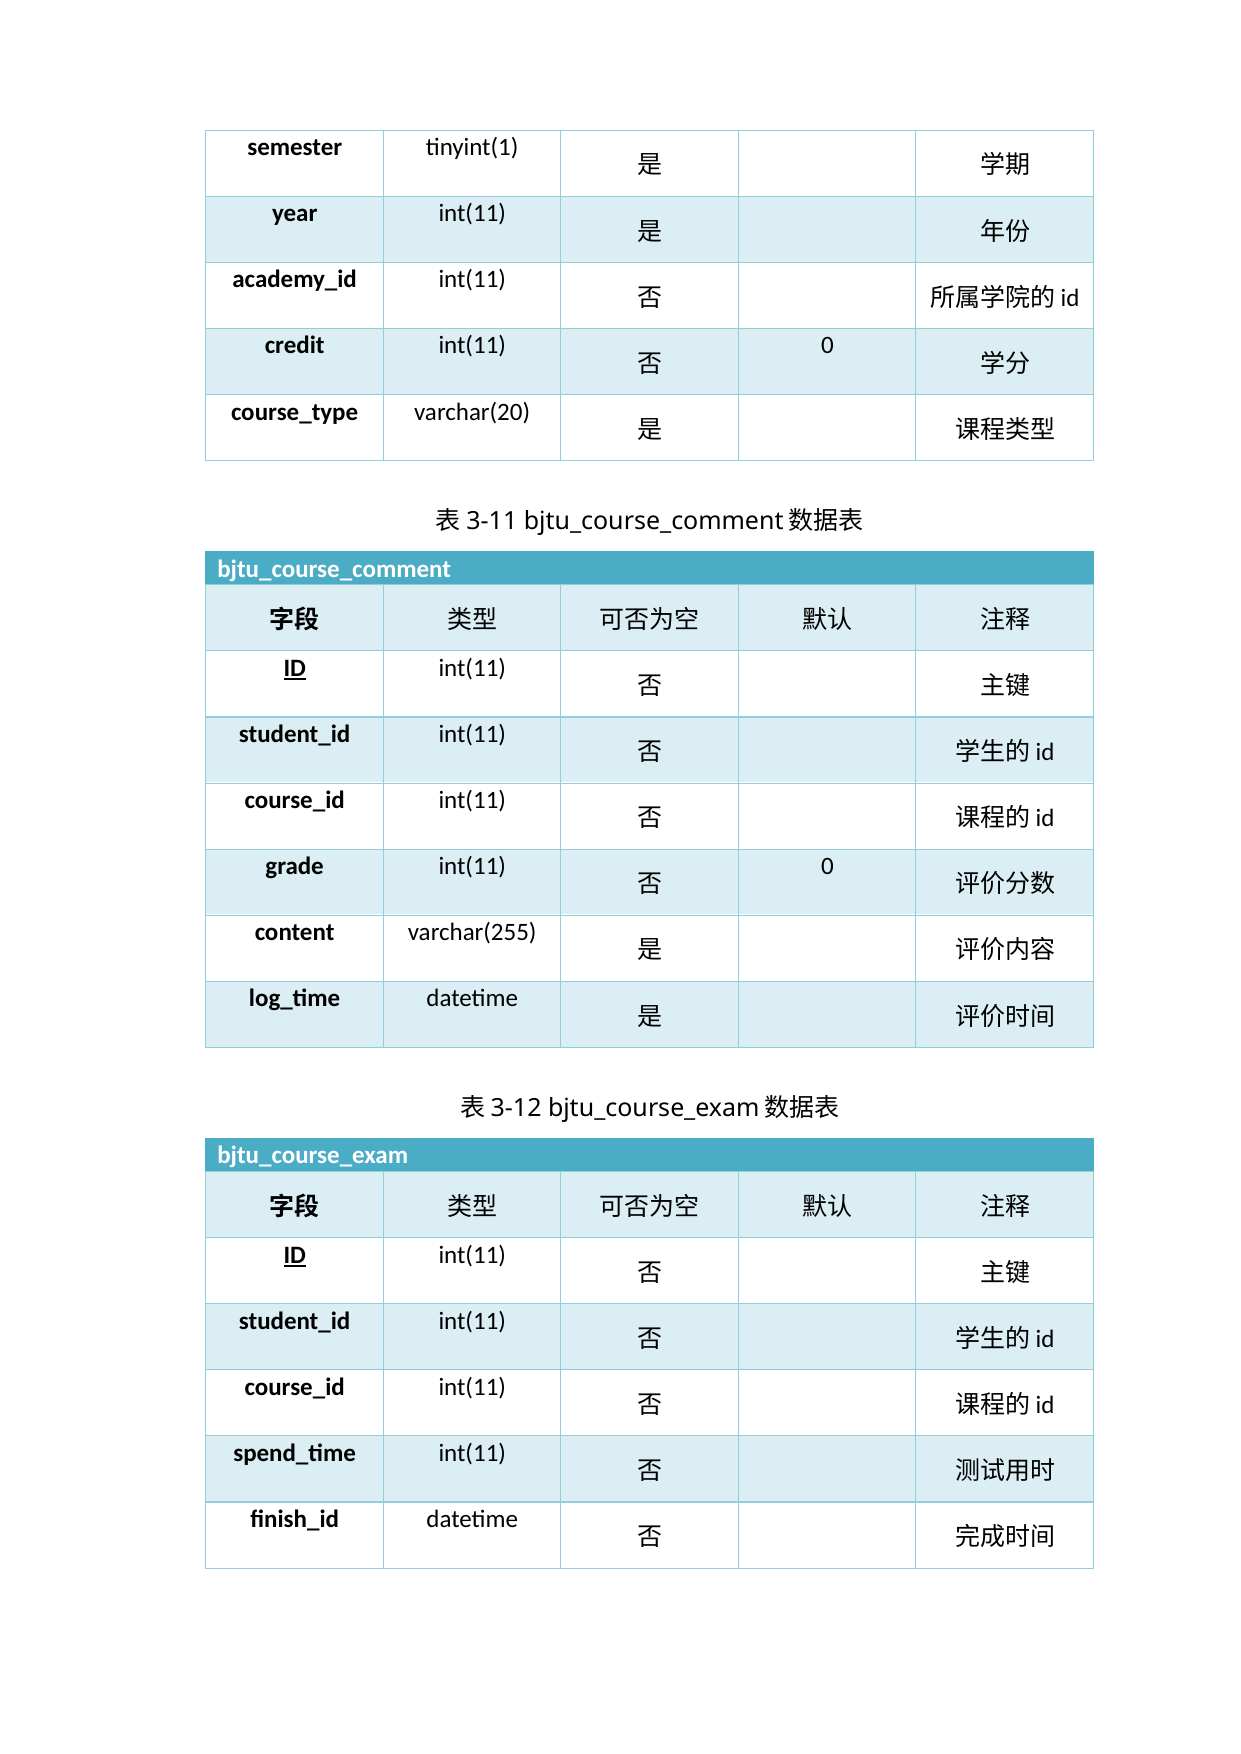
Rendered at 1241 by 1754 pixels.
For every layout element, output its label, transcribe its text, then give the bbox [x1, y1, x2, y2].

table_cell varchar(255) [384, 916, 560, 981]
table_cell 主键 [916, 651, 1093, 716]
table_cell 类型 [384, 585, 560, 650]
table_cell 字段 [206, 585, 383, 650]
table_cell 课程的id [916, 1370, 1093, 1435]
table_cell [739, 263, 915, 328]
table_cell int(11) [384, 784, 560, 848]
table_cell 是 [561, 197, 738, 262]
table_cell 否 [561, 1370, 738, 1435]
table_cell int(11) [384, 1436, 560, 1501]
table_cell 课程类型 [916, 395, 1093, 460]
table_cell 否 [561, 850, 738, 914]
table_cell 否 [561, 651, 738, 716]
table_header bjtu_course_comment [206, 552, 1093, 584]
table_cell 否 [561, 1503, 738, 1567]
table_cell int(11) [384, 263, 560, 328]
table_cell [739, 1304, 915, 1369]
table_cell course_id [206, 784, 383, 848]
table_cell datetime [384, 1503, 560, 1567]
table_cell 默认 [739, 1172, 915, 1237]
table_cell 是 [561, 916, 738, 981]
table_cell 是 [561, 982, 738, 1047]
table_cell [739, 1370, 915, 1435]
table_cell int(11) [384, 1304, 560, 1369]
table_cell [739, 784, 915, 848]
table_cell ID [206, 651, 383, 716]
table_cell finish_id [206, 1503, 383, 1567]
table_cell [739, 651, 915, 716]
table_cell [739, 1238, 915, 1303]
table_cell year [206, 197, 383, 262]
table_cell int(11) [384, 850, 560, 914]
table_cell ID [206, 1238, 383, 1303]
table_cell [739, 197, 915, 262]
table_cell log_time [206, 982, 383, 1047]
table_cell [739, 1436, 915, 1501]
table_cell varchar(20) [384, 395, 560, 460]
table_cell 0 [739, 850, 915, 914]
table_cell 否 [561, 718, 738, 782]
table_cell 评价内容 [916, 916, 1093, 981]
table_cell [739, 982, 915, 1047]
table_cell 学生的id [916, 718, 1093, 782]
table_cell semester [206, 131, 383, 196]
table_cell 注释 [916, 1172, 1093, 1237]
table_cell 注释 [916, 585, 1093, 650]
table_cell 否 [561, 329, 738, 394]
table_cell int(11) [384, 1238, 560, 1303]
table_cell academy_id [206, 263, 383, 328]
table_cell course_type [206, 395, 383, 460]
table_cell datetime [384, 982, 560, 1047]
table_cell [739, 1503, 915, 1567]
table_cell [739, 395, 915, 460]
table_cell 完成时间 [916, 1503, 1093, 1567]
table_cell 课程的id [916, 784, 1093, 848]
table_cell 默认 [739, 585, 915, 650]
table_cell 主键 [916, 1238, 1093, 1303]
table_cell spend_time [206, 1436, 383, 1501]
table_cell int(11) [384, 329, 560, 394]
table_cell 可否为空 [561, 1172, 738, 1237]
table_cell credit [206, 329, 383, 394]
table_cell 否 [561, 1436, 738, 1501]
text 表 3-11 bjtu_course_comment数据表 [177, 486, 1122, 551]
table_cell 评价分数 [916, 850, 1093, 914]
table_cell student_id [206, 1304, 383, 1369]
table_cell 否 [561, 1304, 738, 1369]
table_header bjtu_course_exam [206, 1139, 1093, 1171]
table_cell 年份 [916, 197, 1093, 262]
table_cell tinyint(1) [384, 131, 560, 196]
text 表 3-12 bjtu_course_exam数据表 [177, 1073, 1122, 1138]
table_cell 测试用时 [916, 1436, 1093, 1501]
table_cell 是 [561, 131, 738, 196]
table_cell 0 [739, 329, 915, 394]
table_cell 学期 [916, 131, 1093, 196]
table_cell int(11) [384, 1370, 560, 1435]
table_cell 类型 [384, 1172, 560, 1237]
table_cell [739, 131, 915, 196]
table_cell 评价时间 [916, 982, 1093, 1047]
table_cell 否 [561, 784, 738, 848]
table_cell content [206, 916, 383, 981]
table_cell student_id [206, 718, 383, 782]
table_cell [739, 916, 915, 981]
table_cell 是 [561, 395, 738, 460]
table_cell 否 [561, 1238, 738, 1303]
table_cell 所属学院的id [916, 263, 1093, 328]
table_cell 可否为空 [561, 585, 738, 650]
table_cell int(11) [384, 718, 560, 782]
table_cell 字段 [206, 1172, 383, 1237]
table_cell grade [206, 850, 383, 914]
table_cell course_id [206, 1370, 383, 1435]
table_cell 学分 [916, 329, 1093, 394]
table_cell int(11) [384, 651, 560, 716]
table_cell [739, 718, 915, 782]
table_cell int(11) [384, 197, 560, 262]
table_cell 学生的id [916, 1304, 1093, 1369]
table_cell 否 [561, 263, 738, 328]
